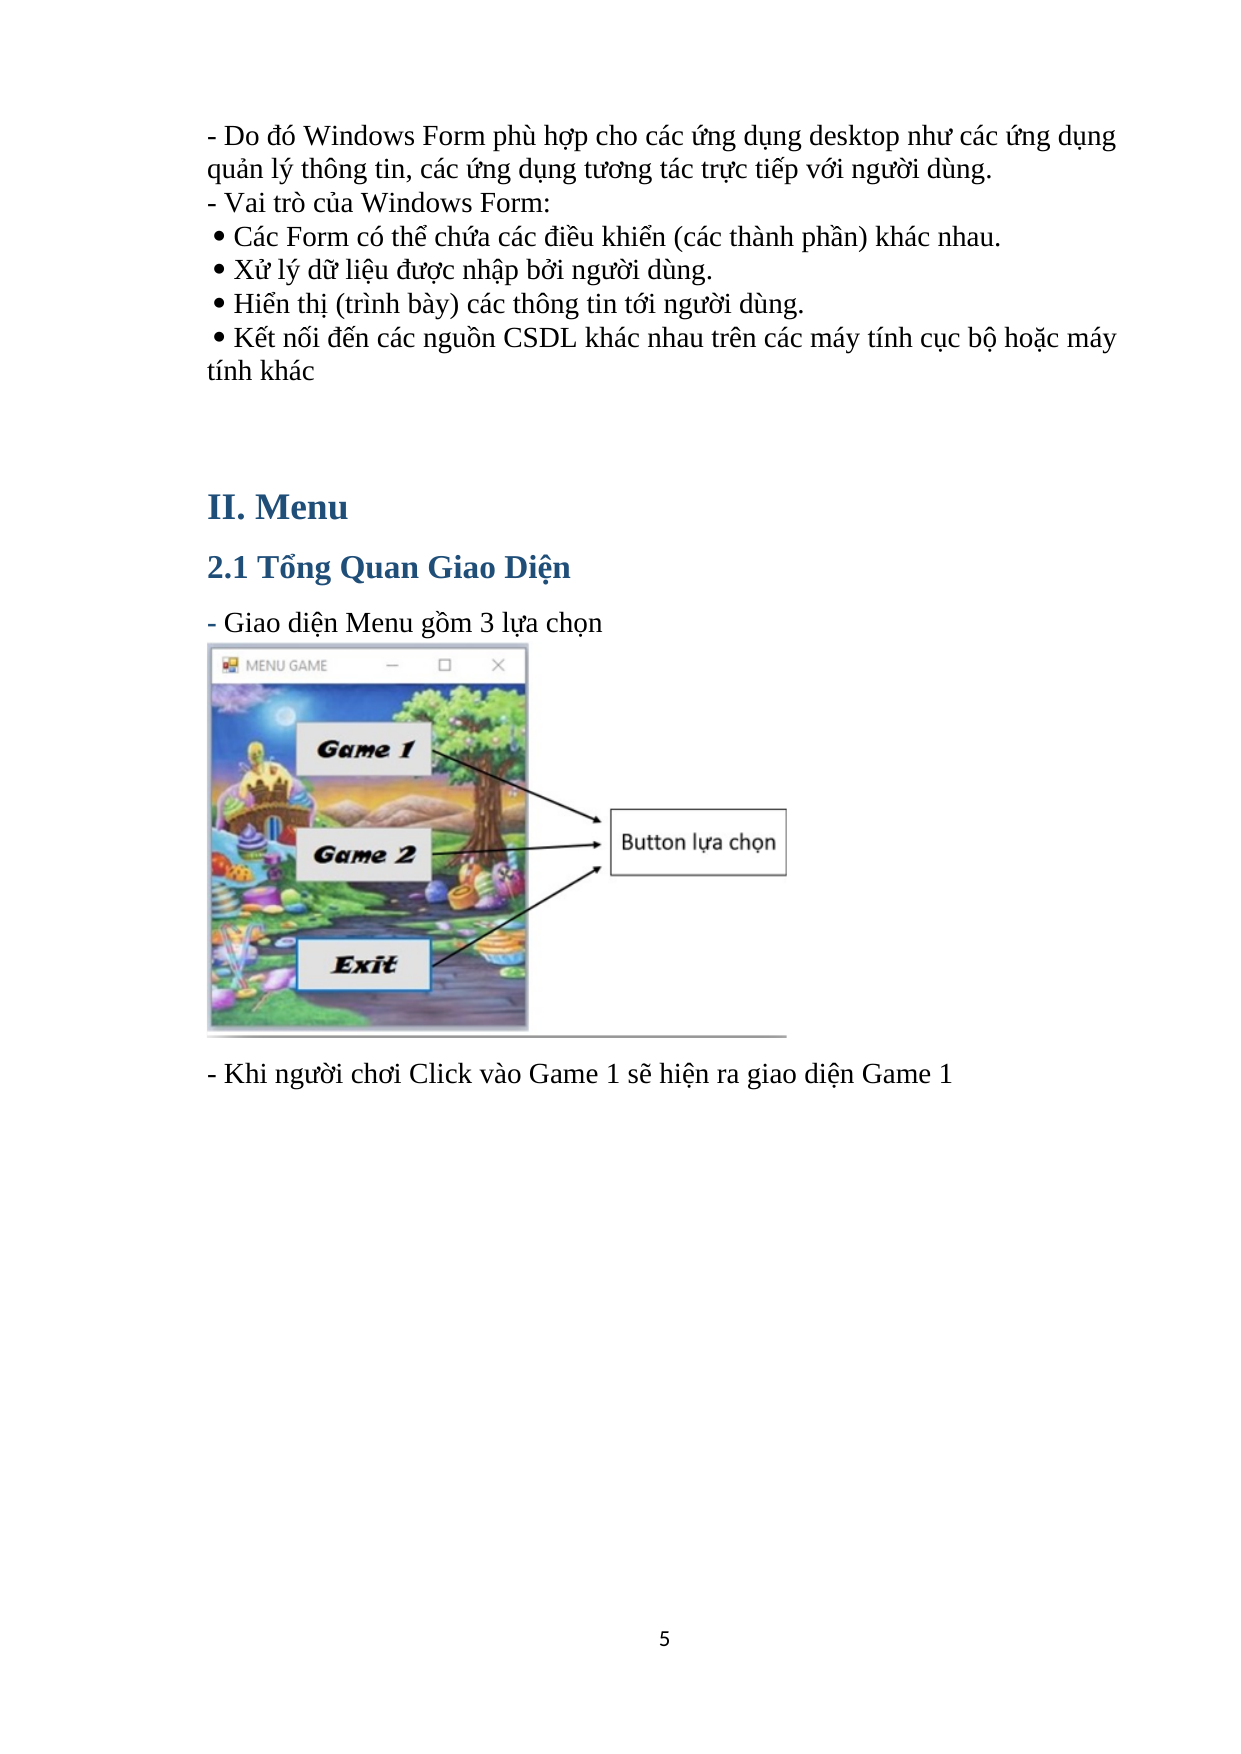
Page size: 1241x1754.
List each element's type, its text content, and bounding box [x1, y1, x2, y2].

text - Do đó Windows Form phù hợp cho các ứng dụng desktop như các ứng dụng quản lý thông tin, các ứng dụng tương tác trực tiếp với người dùng. [207, 118, 1122, 185]
text - Khi người chơi Click vào Game 1 sẽ hiện ra giao diện Game 1 [207, 1056, 1122, 1090]
text Kết nối đến các nguồn CSDL khác nhau trên các máy tính cục bộ hoặc máy tính khác [207, 320, 1122, 387]
text Xử lý dữ liệu được nhập bởi người dùng. [207, 252, 1122, 286]
text Hiển thị (trình bày) các thông tin tới người dùng. [207, 286, 1122, 320]
text 2.1 Tổng Quan Giao Diện [207, 547, 1122, 586]
text Các Form có thể chứa các điều khiển (các thành phần) khác nhau. [207, 219, 1122, 252]
text II. Menu [207, 484, 1122, 527]
text - Vai trò của Windows Form: [207, 185, 1122, 219]
picture [206, 641, 787, 1038]
